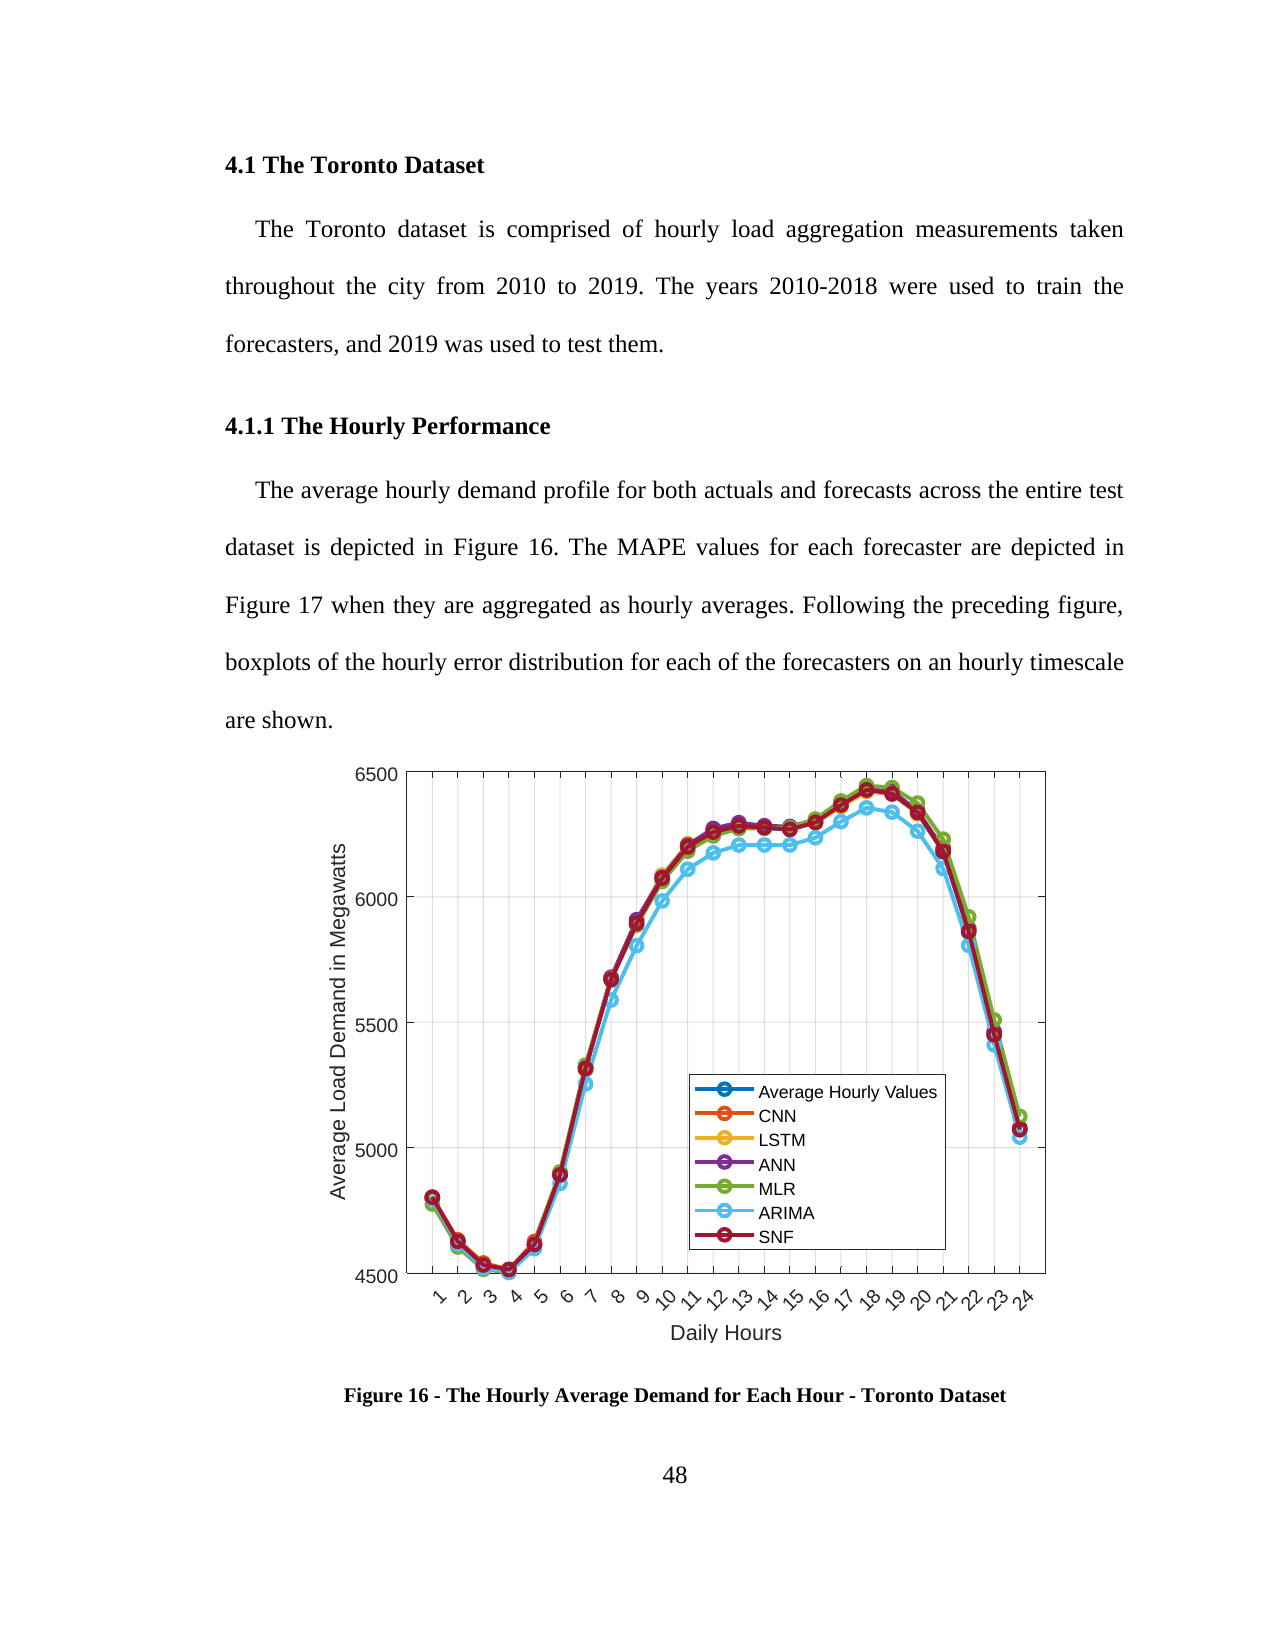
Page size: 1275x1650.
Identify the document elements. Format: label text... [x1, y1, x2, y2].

text Figure 16 - The Hourly Average Demand for Each Hour - Toronto Dataset [225, 1383, 1125, 1407]
text The average hourly demand profile for both actuals and forecasts across the entire test dataset is depicted in Figure 16. The MAPE values for each forecaster are depicted in Figure 17 when they are aggregated as hourly averages. Following the preceding figure, boxplots of the hourly error distribution for each of the forecasters on an hourly timescale are shown. [225, 475, 1125, 734]
subtitle 4.1.1 The Hourly Performance [225, 411, 1125, 440]
text The Toronto dataset is comprised of hourly load aggregation measurements taken throughout the city from 2010 to 2019. The years 2010-2018 were used to train the forecasters, and 2019 was used to test them. [225, 214, 1125, 357]
subtitle 4.1 The Toronto Dataset [225, 150, 1125, 179]
